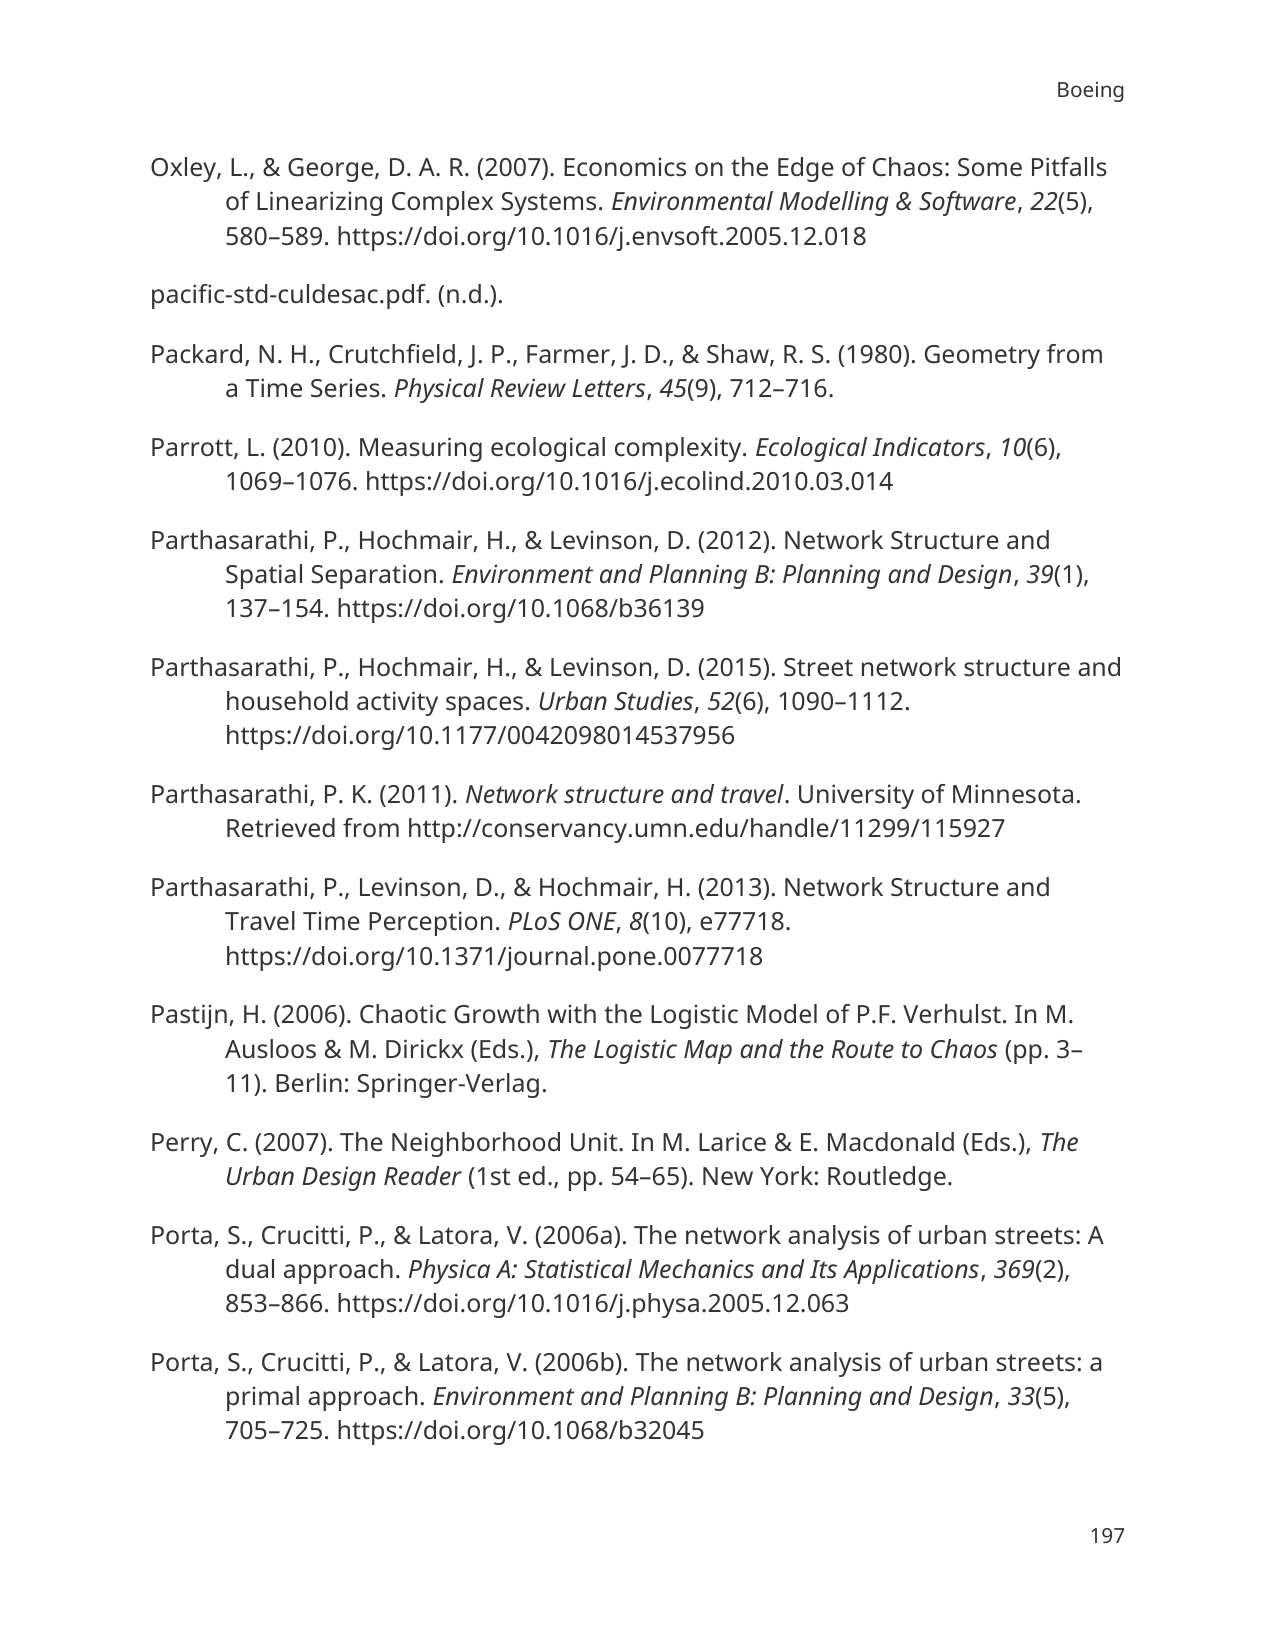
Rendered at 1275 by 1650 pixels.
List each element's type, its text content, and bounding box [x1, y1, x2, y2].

text Oxley, L., & George, D. A. R. (2007). Economics on the Edge of Chaos: Some Pitfalls of Linearizing Complex Systems. Environmental Modelling & Software, 22(5), 580–589. https://doi.org/10.1016/j.envsoft.2005.12.018 [150, 150, 1125, 252]
text Porta, S., Crucitti, P., & Latora, V. (2006b). The network analysis of urban streets: a primal approach. Environment and Planning B: Planning and Design, 33(5), 705–725. https://doi.org/10.1068/b32045 [150, 1345, 1125, 1447]
text Parthasarathi, P., Levinson, D., & Hochmair, H. (2013). Network Structure and Travel Time Perception. PLoS ONE, 8(10), e77718. https://doi.org/10.1371/journal.pone.0077718 [150, 870, 1125, 972]
text Parthasarathi, P., Hochmair, H., & Levinson, D. (2012). Network Structure and Spatial Separation. Environment and Planning B: Planning and Design, 39(1), 137–154. https://doi.org/10.1068/b36139 [150, 522, 1125, 625]
text Perry, C. (2007). The Neighborhood Unit. In M. Larice & E. Macdonald (Eds.), The Urban Design Reader (1st ed., pp. 54–65). New York: Routledge. [150, 1124, 1125, 1192]
text Packard, N. H., Crutchfield, J. P., Farmer, J. D., & Shaw, R. S. (1980). Geometry from a Time Series. Physical Review Letters, 45(9), 712–716. [150, 336, 1125, 404]
text Parthasarathi, P., Hochmair, H., & Levinson, D. (2015). Street network structure and household activity spaces. Urban Studies, 52(6), 1090–1112. https://doi.org/10.1177/0042098014537956 [150, 650, 1125, 752]
text pacific-std-culdesac.pdf. (n.d.). [150, 277, 1125, 311]
text Parthasarathi, P. K. (2011). Network structure and travel. University of Minnesota. Retrieved from http://conservancy.umn.edu/handle/11299/115927 [150, 777, 1125, 845]
text Porta, S., Crucitti, P., & Latora, V. (2006a). The network analysis of urban streets: A dual approach. Physica A: Statistical Mechanics and Its Applications, 369(2), 853–866. https://doi.org/10.1016/j.physa.2005.12.063 [150, 1217, 1125, 1320]
text Parrott, L. (2010). Measuring ecological complexity. Ecological Indicators, 10(6), 1069–1076. https://doi.org/10.1016/j.ecolind.2010.03.014 [150, 429, 1125, 497]
text Pastijn, H. (2006). Chaotic Growth with the Logistic Model of P.F. Verhulst. In M. Ausloos & M. Dirickx (Eds.), The Logistic Map and the Route to Chaos (pp. 3–11). Berlin: Springer-Verlag. [150, 997, 1125, 1099]
